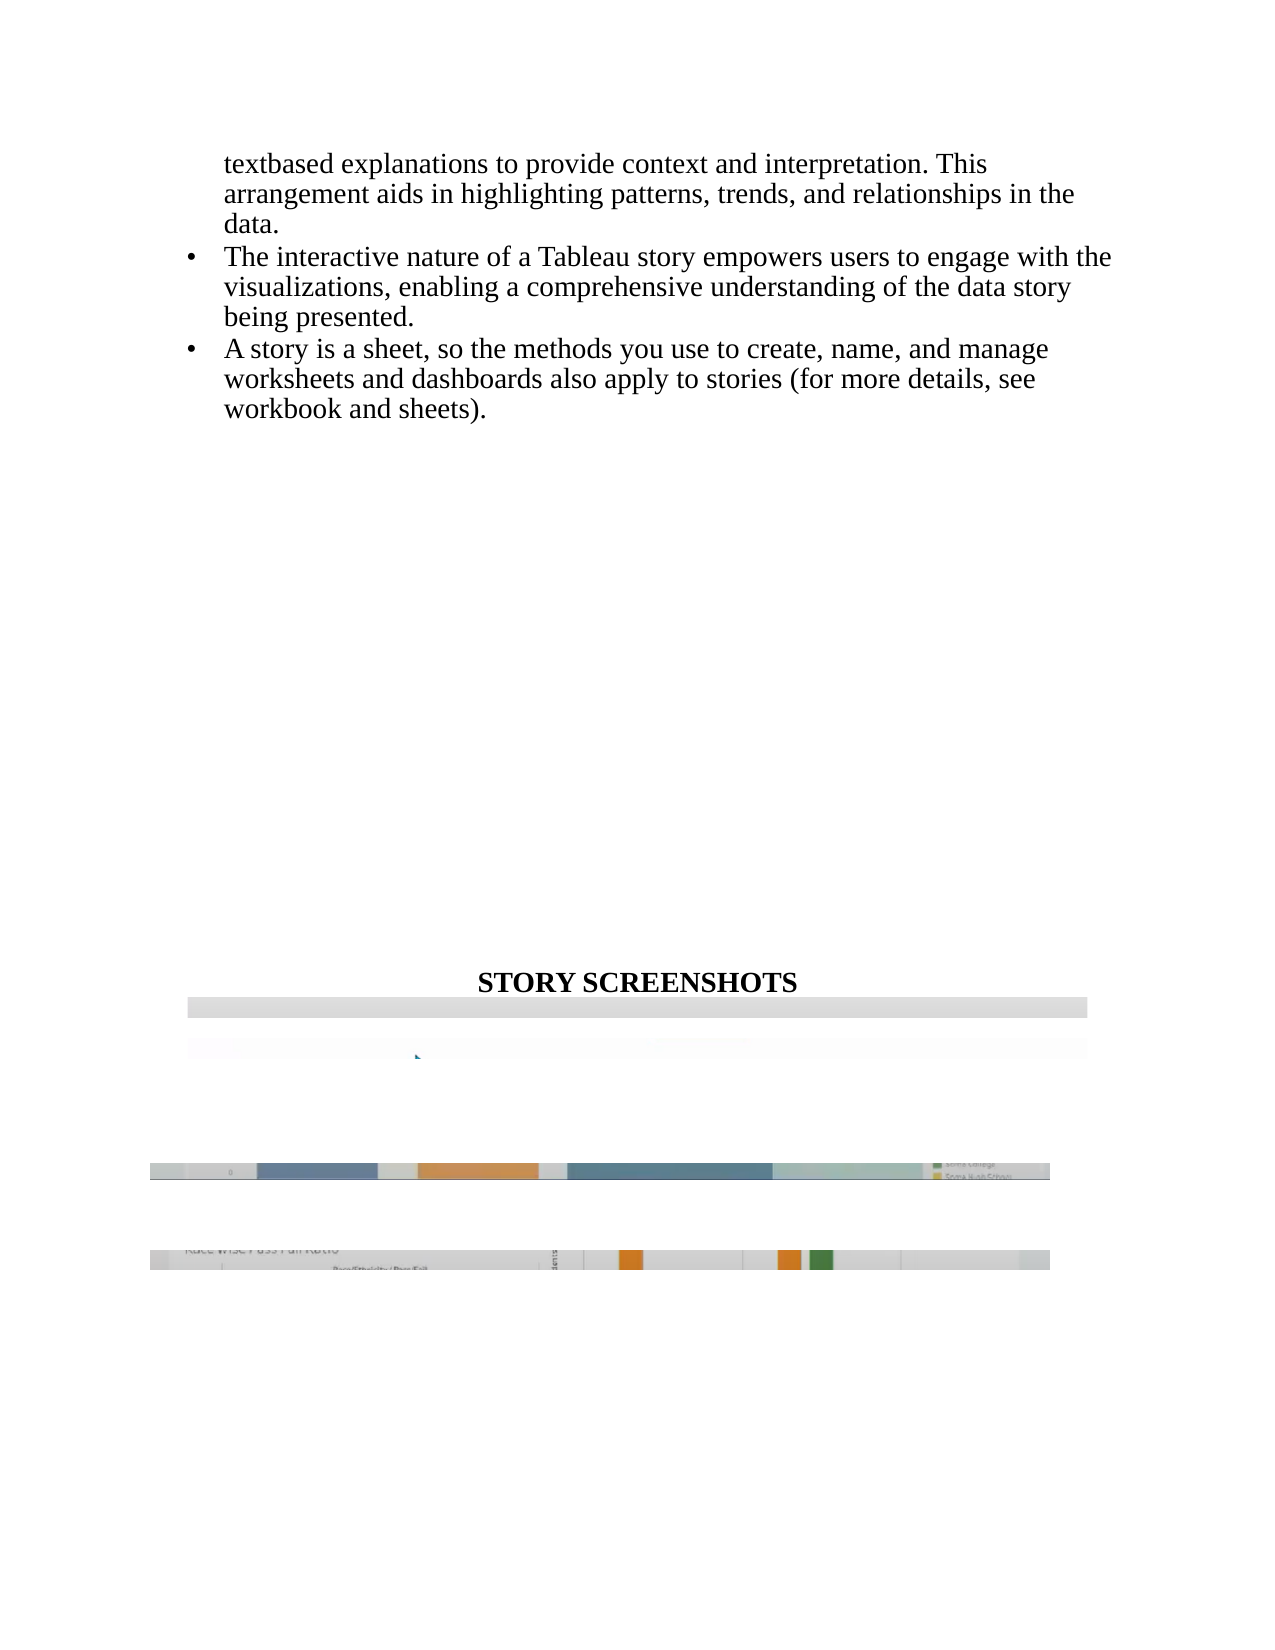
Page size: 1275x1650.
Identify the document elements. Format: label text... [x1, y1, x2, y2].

text STORY SCREENSHOTS [150, 970, 1125, 997]
list The interactive nature of a Tableau story empowers users to engage with the visualizations, enabling a comprehensive understanding of the data story being presented. [186, 242, 1124, 332]
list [186, 150, 1124, 240]
list A story is a sheet, so the methods you use to create, name, and manage worksheets and dashboards also apply to stories (for more details, see workbook and sheets). [186, 334, 1124, 424]
